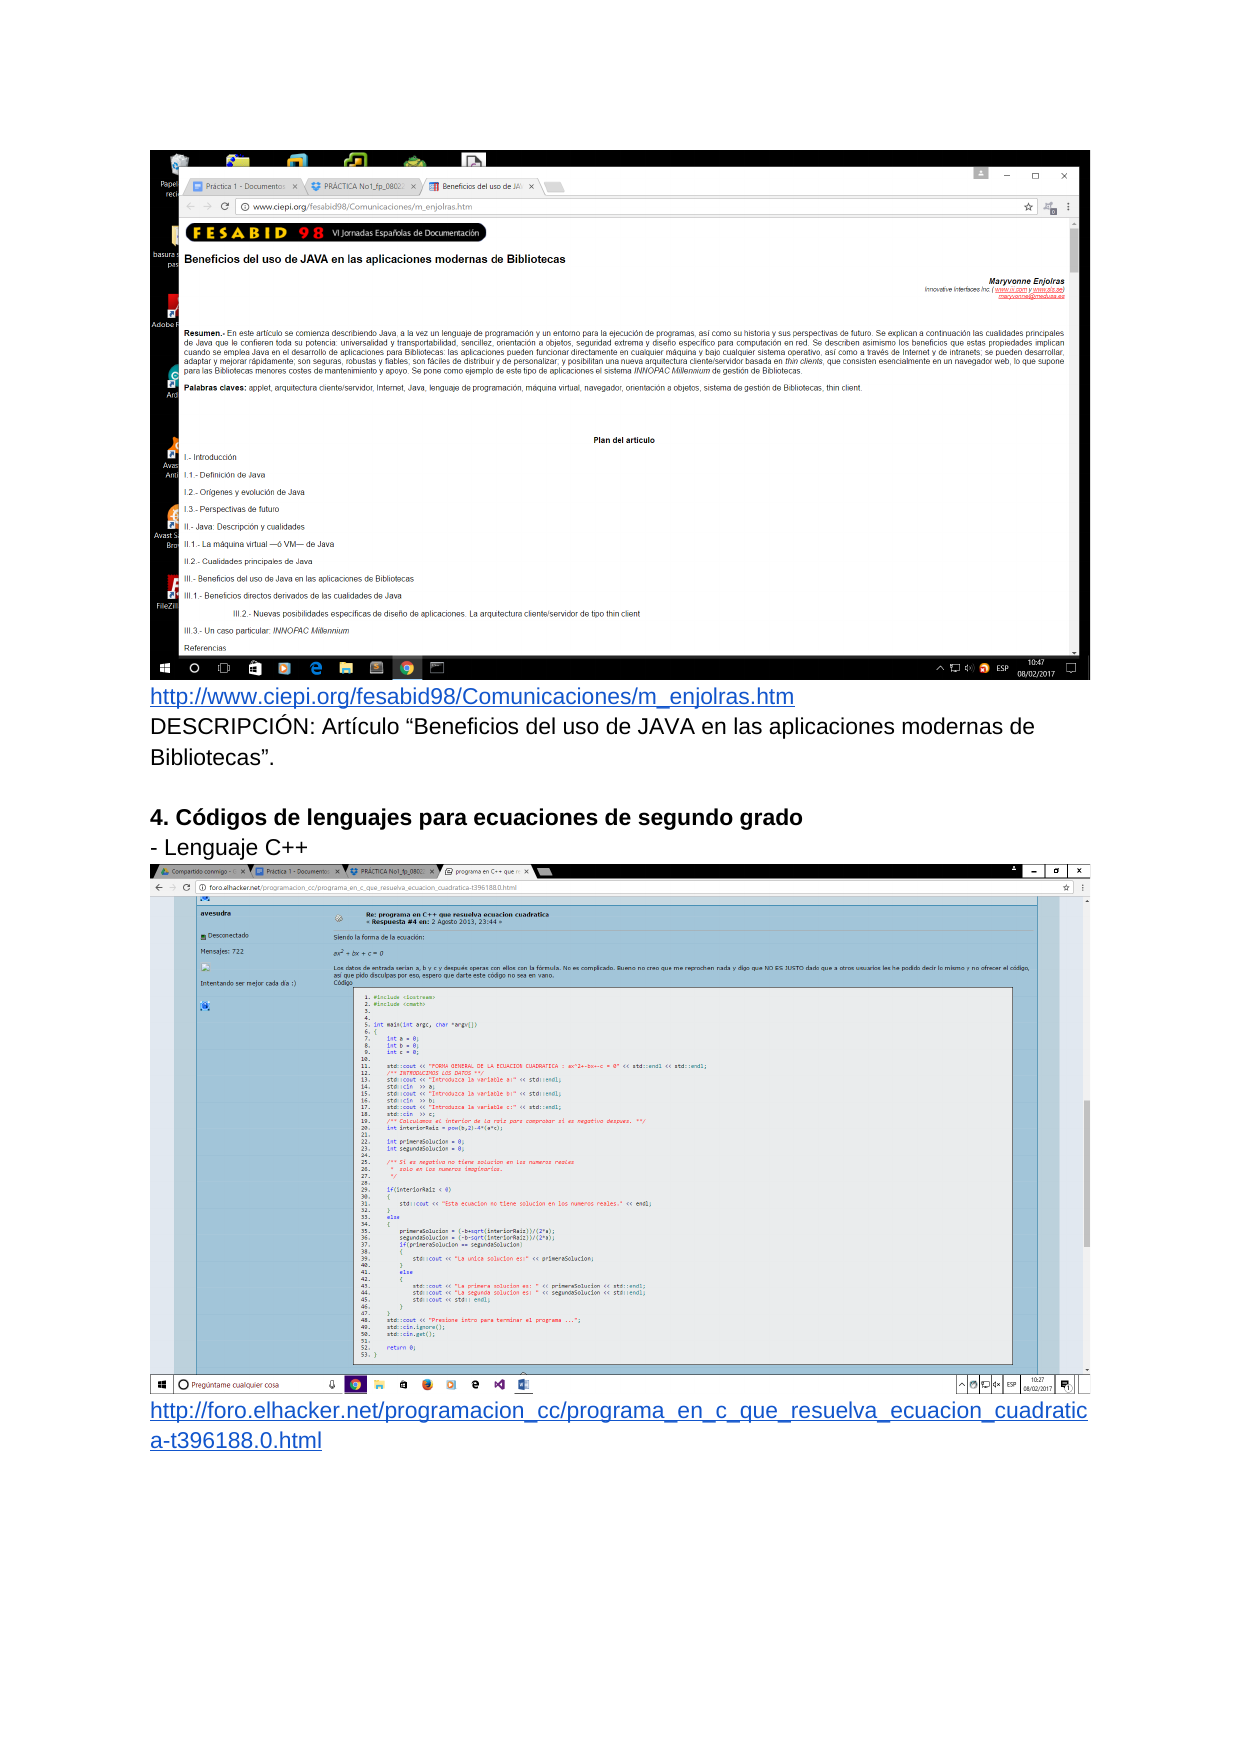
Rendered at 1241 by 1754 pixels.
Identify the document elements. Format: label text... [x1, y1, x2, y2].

picture [150, 150, 1091, 680]
picture [150, 864, 1091, 1394]
text 4. Códigos de lenguajes para ecuaciones de segundo grado - Lenguaje C++ http://foro.elhacker.net/programacion_cc/programa_en_c_que_resuelva_ecuacion_cuadratica-t396188.0.html [150, 1394, 1090, 1454]
text 4. Códigos de lenguajes para ecuaciones de segundo grado - Lenguaje C++ http://foro.elhacker.net/programacion_cc/programa_en_c_que_resuelva_ecuacion_cuadratica-t396188.0.html [150, 804, 1090, 864]
text http://www.ciepi.org/fesabid98/Comunicaciones/m_enjolras.htm [150, 683, 1090, 709]
text DESCRIPCIÓN: Artículo “Beneficios del uso de JAVA en las aplicaciones modernas de Bibliotecas”. [150, 713, 1090, 770]
